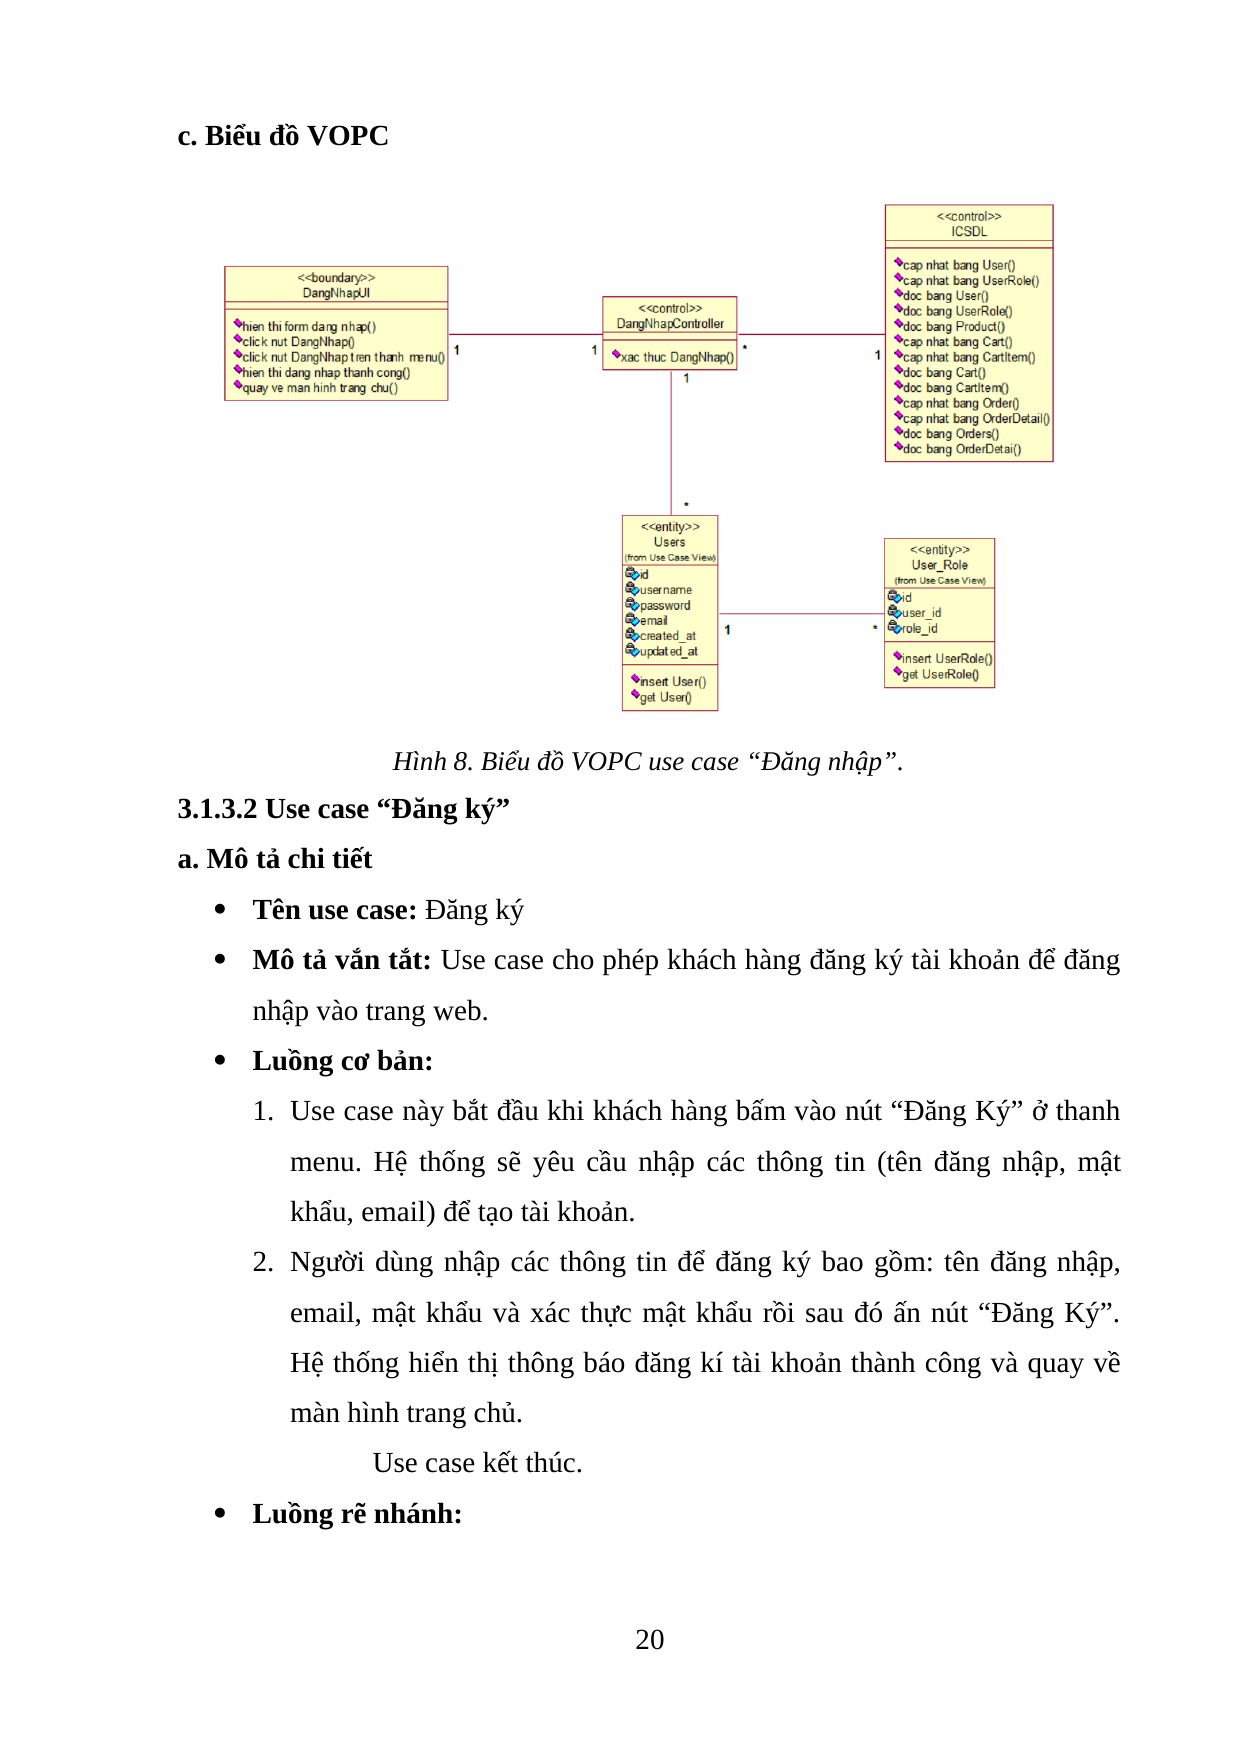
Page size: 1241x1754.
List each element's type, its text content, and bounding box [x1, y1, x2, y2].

list Tên use case: Đăng ký [215, 892, 1122, 926]
list Người dùng nhập các thông tin để đăng ký bao gồm: tên đăng nhập, email, mật khẩu và xác thực mật khẩu rồi sau đó ấn nút “Đăng Ký”. Hệ thống hiển thị thông báo đăng kí tài khoản thành công và quay về màn hình trang chủ. [252, 1244, 1122, 1429]
list Mô tả vắn tắt: Use case cho phép khách hàng đăng ký tài khoản để đăng nhập vào trang web. [215, 942, 1122, 1026]
text c. Biểu đồ VOPC [177, 118, 1122, 152]
text Use case kết thúc. [297, 1446, 1122, 1479]
text Hình 8. Biểu đồ VOPC use case “Đăng nhập”. [177, 744, 1122, 776]
picture [177, 168, 1123, 728]
text a. Mô tả chi tiết [177, 842, 1122, 875]
list Use case này bắt đầu khi khách hàng bấm vào nút “Đăng Ký” ở thanh menu. Hệ thống sẽ yêu cầu nhập các thông tin (tên đăng nhập, mật khẩu, email) để tạo tài khoản. [252, 1093, 1122, 1228]
list Luồng rẽ nhánh: [215, 1496, 1122, 1529]
text 3.1.3.2 Use case “Đăng ký” [177, 791, 1122, 825]
list Luồng cơ bản: [215, 1043, 1122, 1077]
